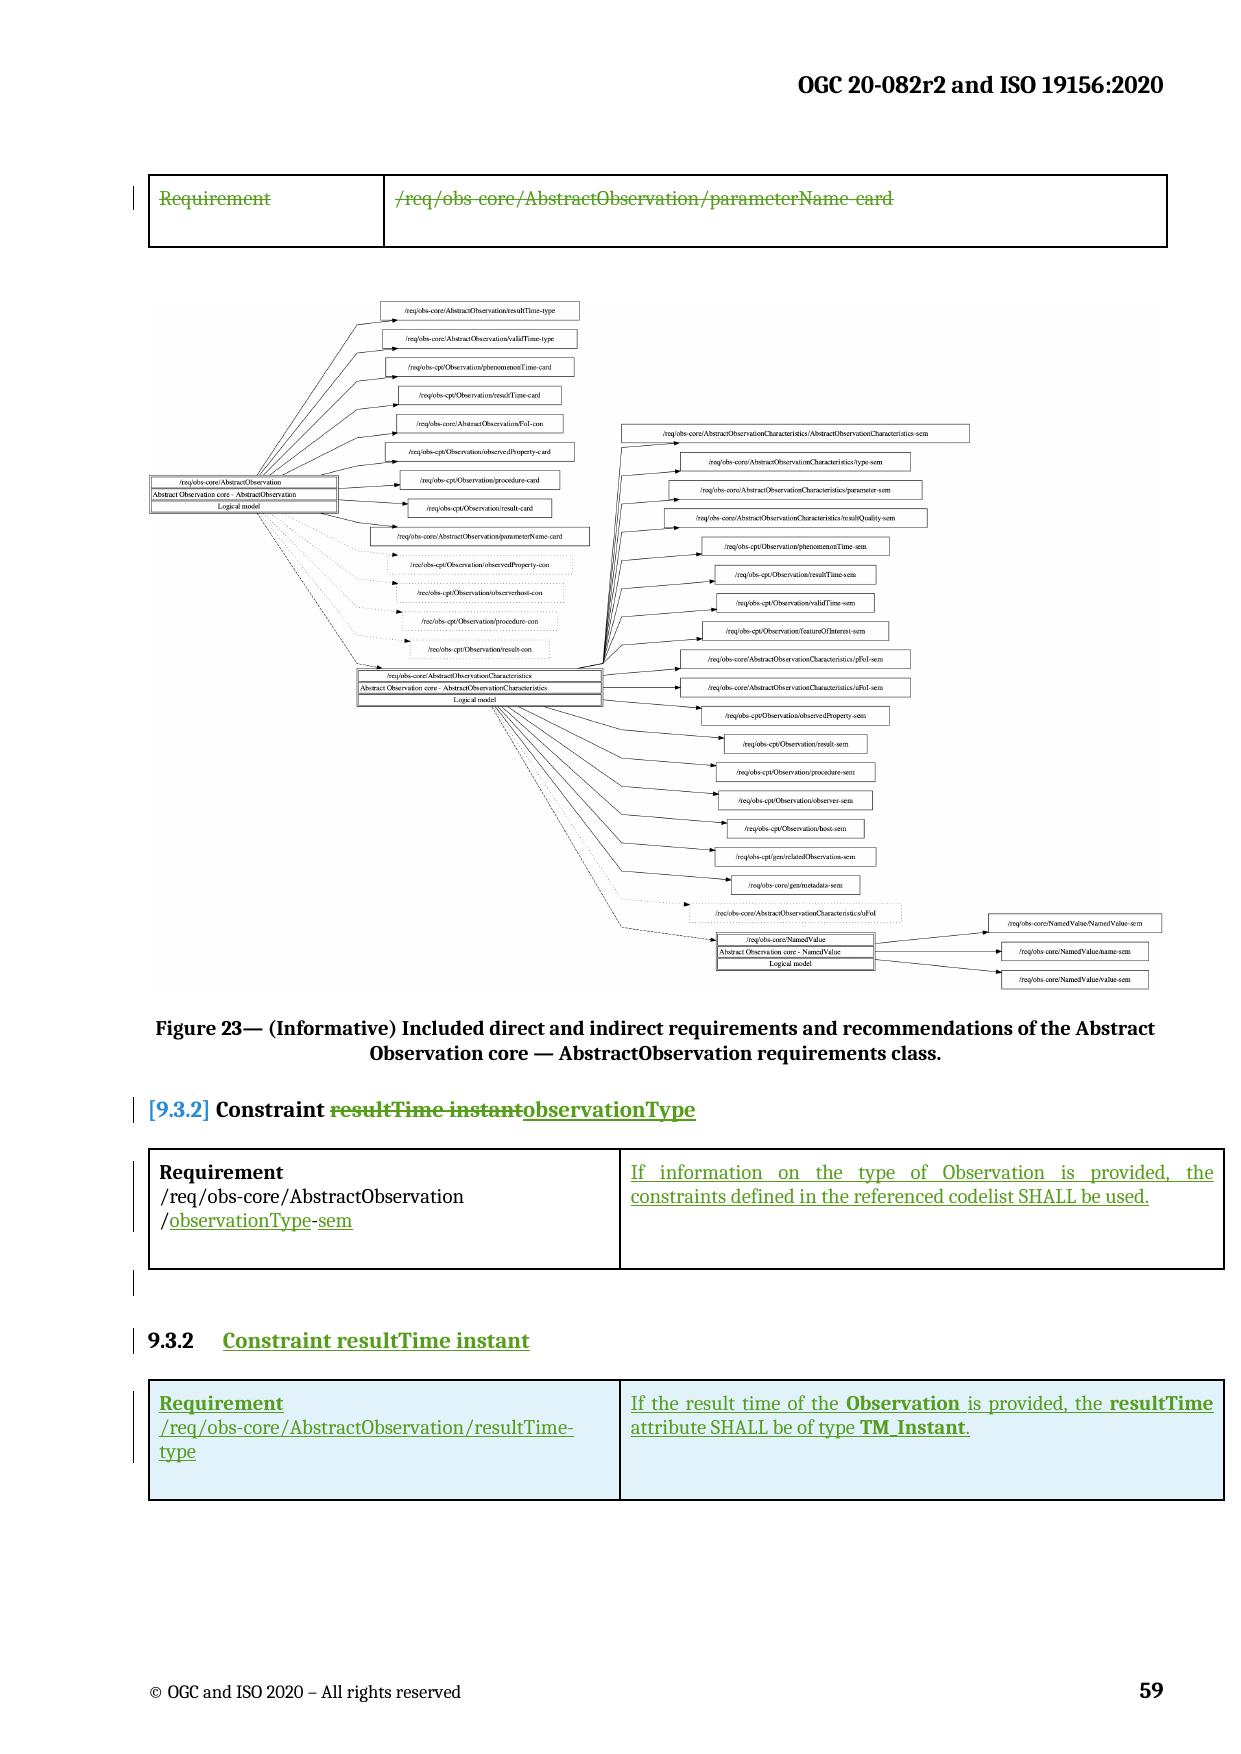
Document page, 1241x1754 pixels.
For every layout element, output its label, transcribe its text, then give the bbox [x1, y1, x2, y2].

table_cell [150, 176, 383, 246]
table_header Requirement /req/obs-core/AbstractObservation/- [150, 1150, 619, 1268]
table_cell [385, 176, 1166, 246]
table_header [621, 1150, 1223, 1268]
picture [147, 299, 1164, 991]
subtitle Constraint [148, 1097, 1163, 1123]
text Figure 23— (Informative) Included direct and indirect requirements and recommendations of the Abstract Observation core — AbstractObservation requirements class. [148, 1015, 1163, 1065]
